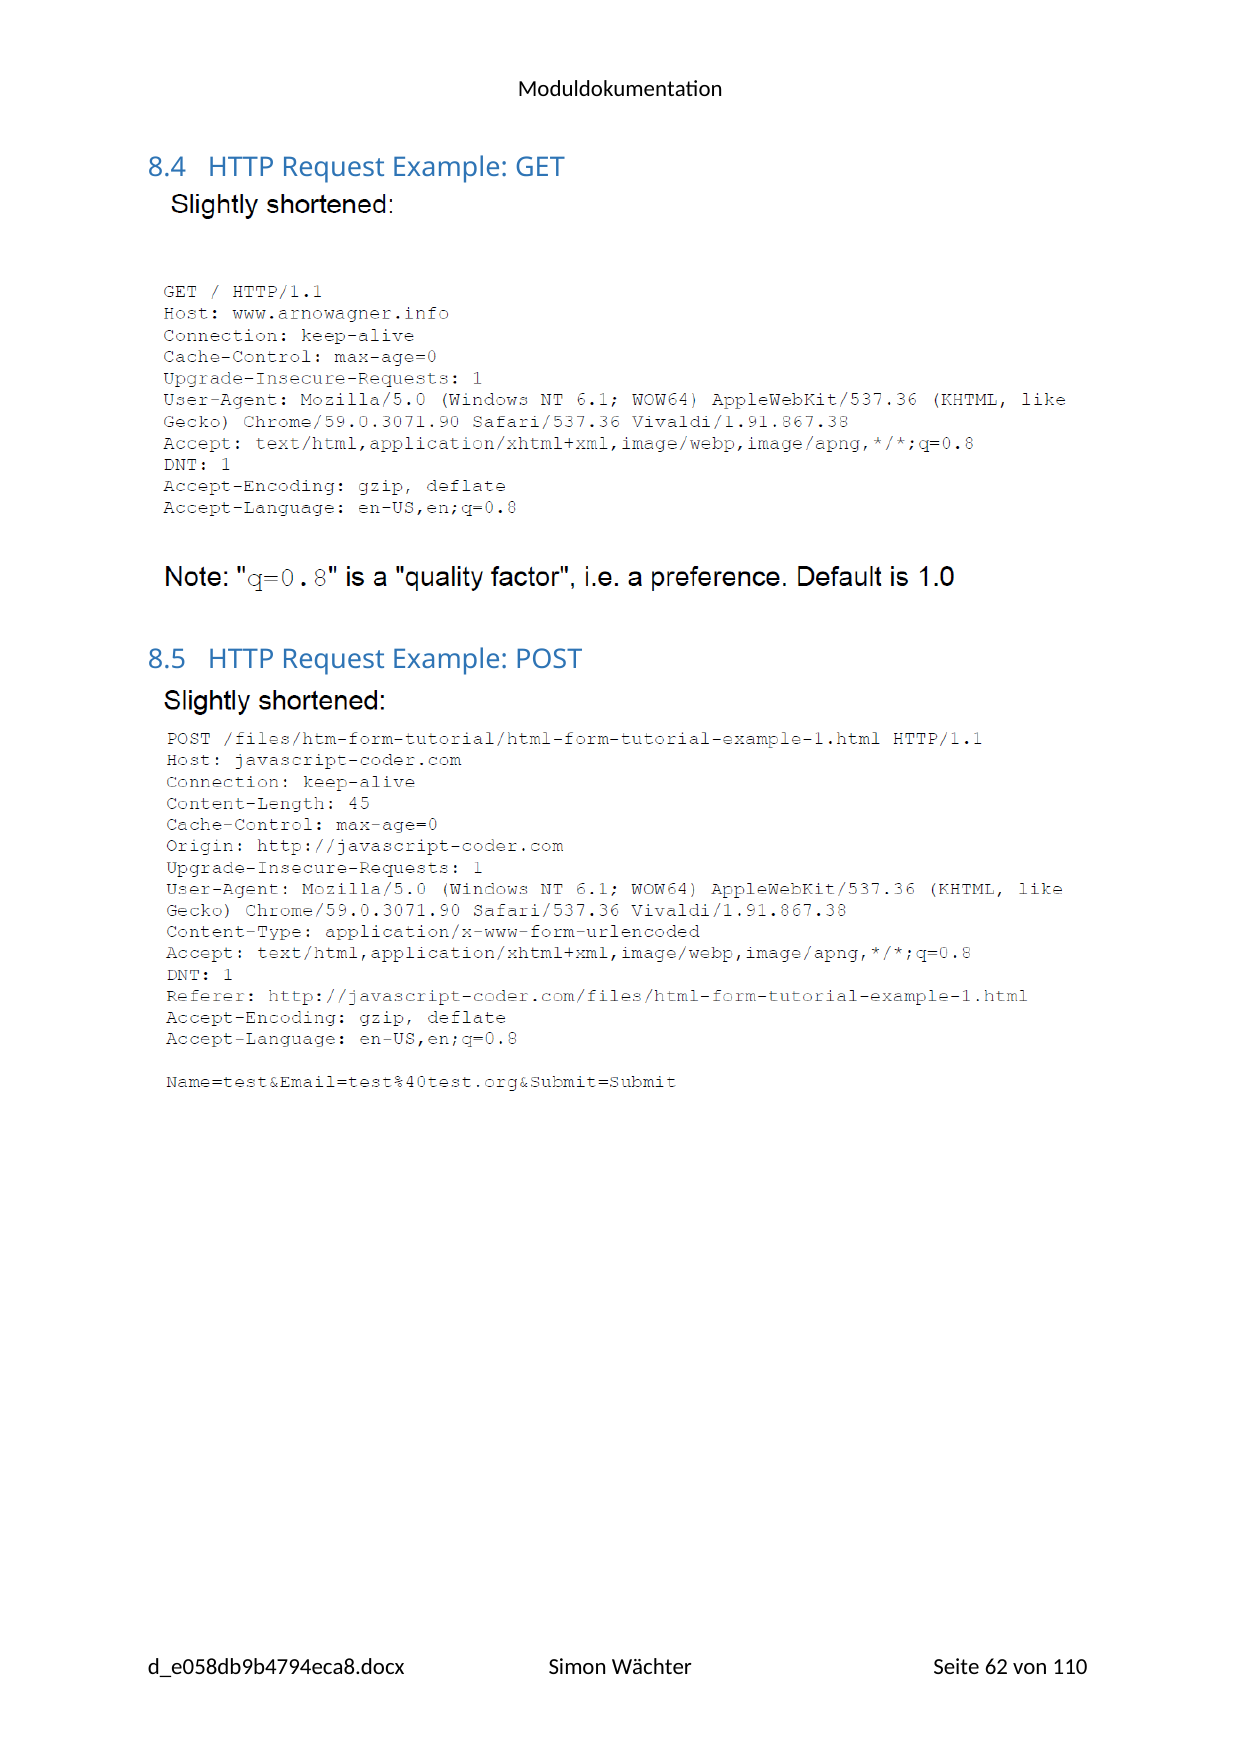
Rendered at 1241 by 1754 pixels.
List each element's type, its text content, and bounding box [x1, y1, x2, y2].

picture [147, 679, 1093, 1116]
picture [147, 187, 1093, 621]
subtitle HTTP Request Example: POST [148, 639, 1093, 676]
subtitle HTTP Request Example: GET [148, 148, 1093, 184]
